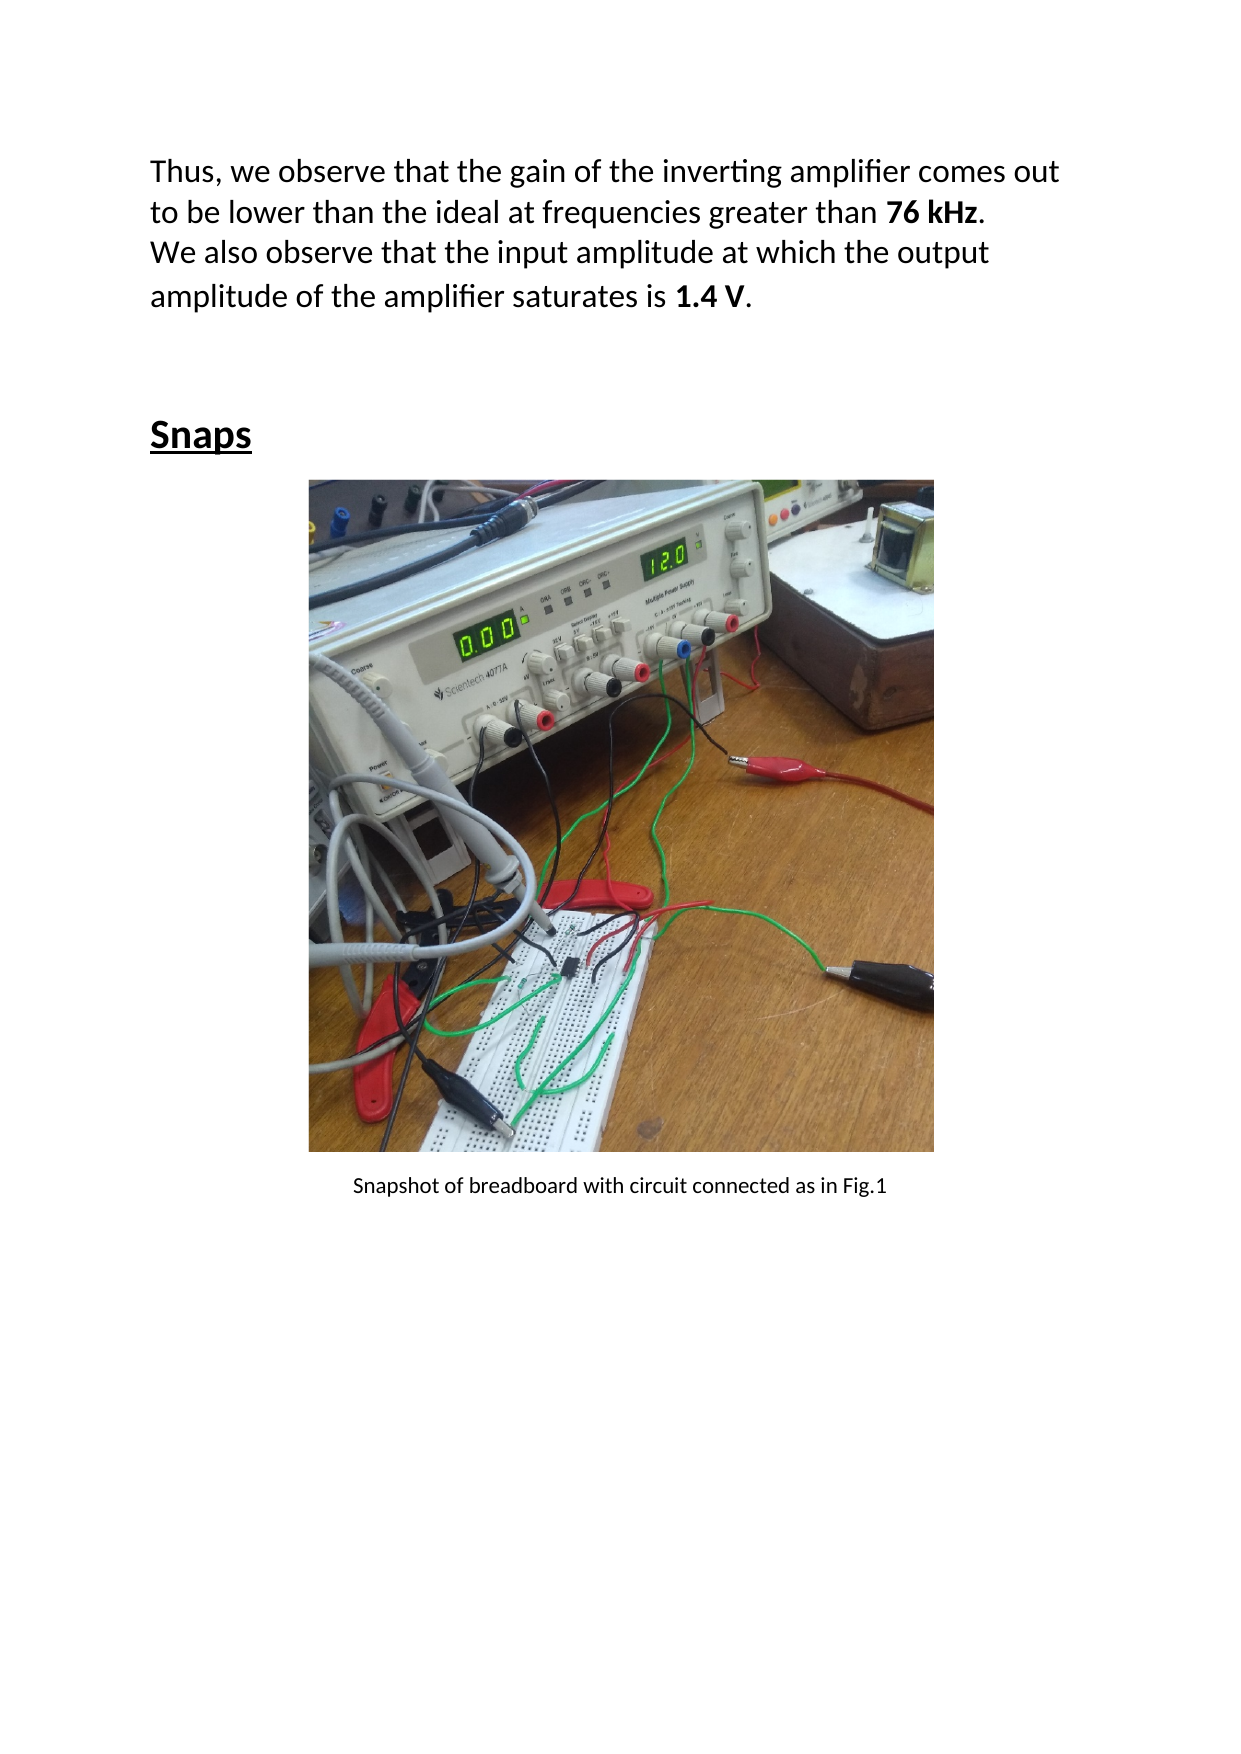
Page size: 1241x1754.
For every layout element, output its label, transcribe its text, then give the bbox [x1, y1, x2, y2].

text Thus, we observe that the gain of the inverting amplifier comes out to be lower than the ideal at frequencies greater than 76 kHz. [150, 150, 1090, 231]
text Snapshot of breadboard with circuit connected as in Fig.1 [150, 1171, 1090, 1199]
text Snaps [150, 408, 1090, 458]
text We also observe that the input amplitude at which the output amplitude of the amplifier saturates is 1.4 V. [150, 231, 1090, 316]
picture [309, 481, 934, 1152]
